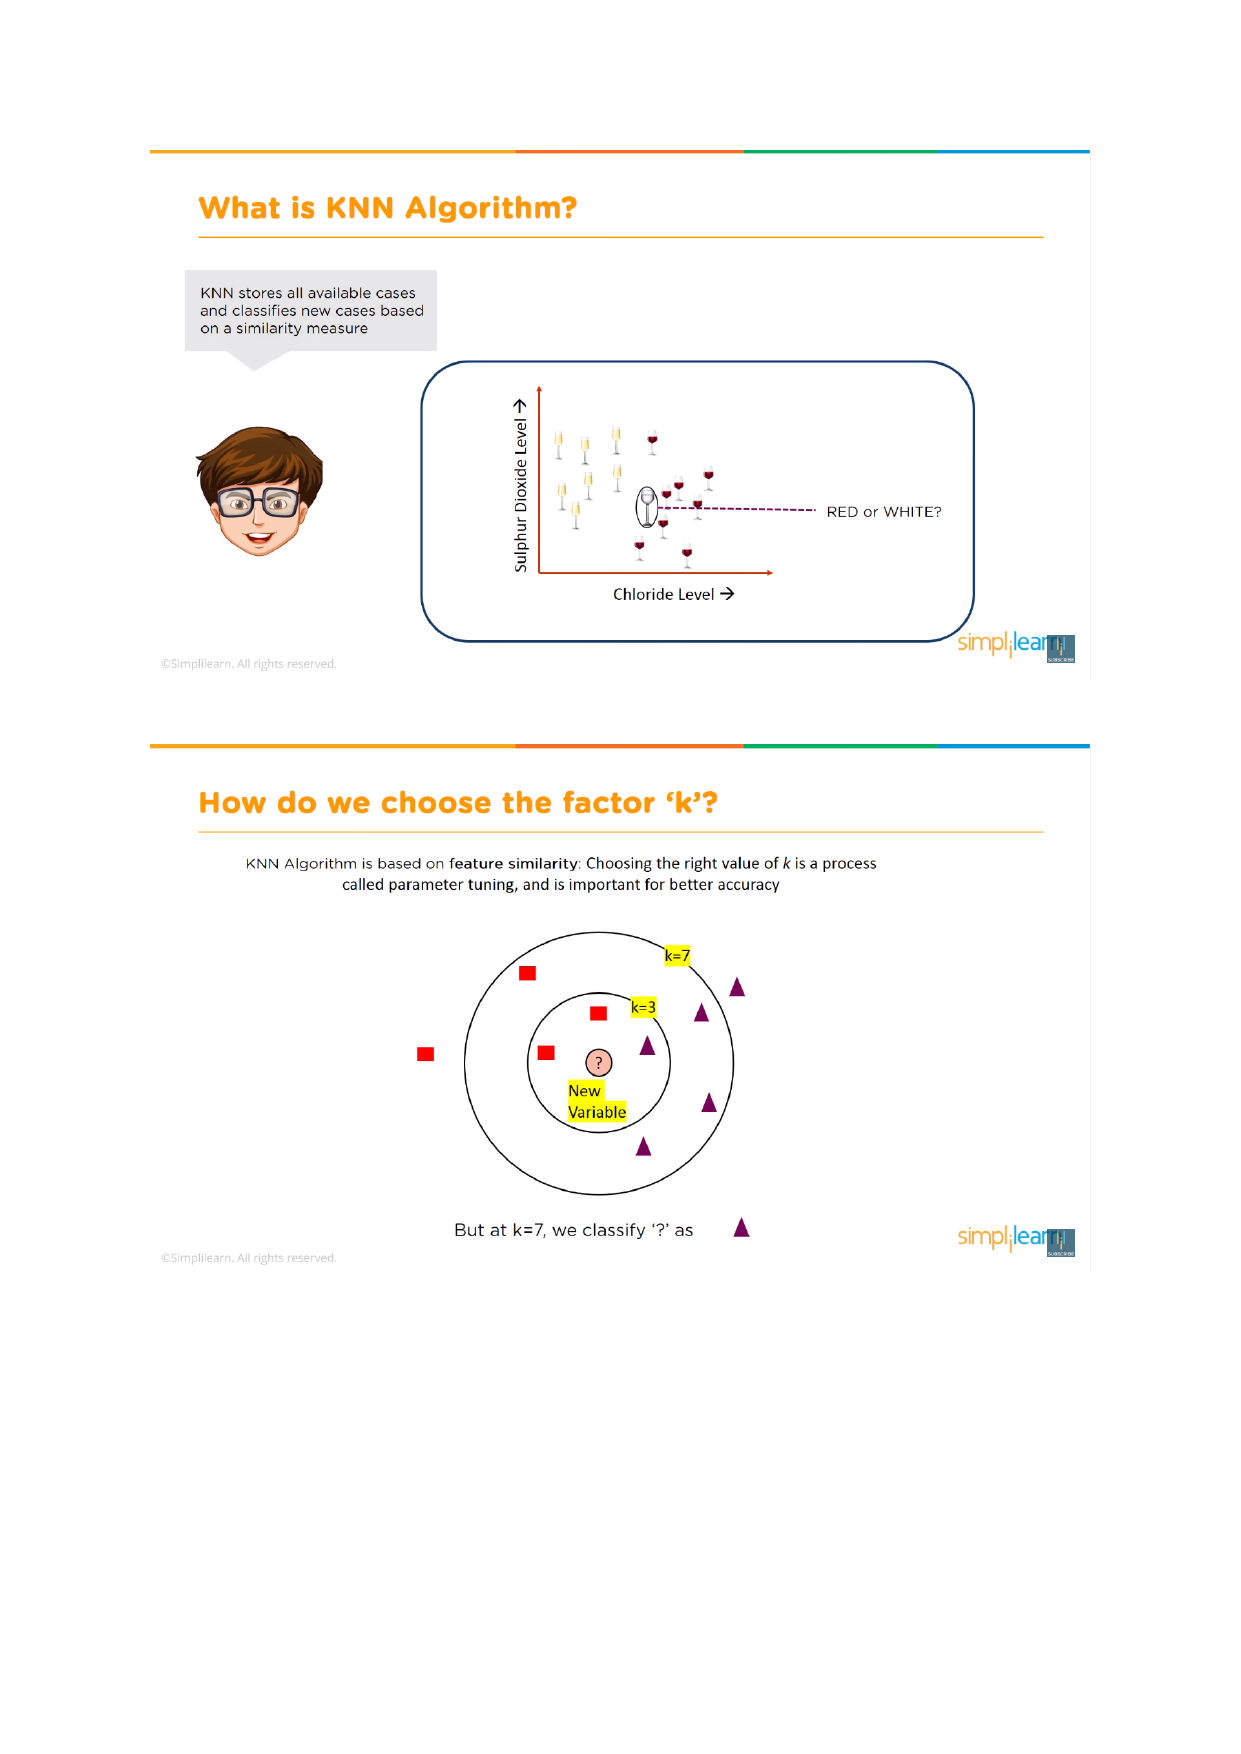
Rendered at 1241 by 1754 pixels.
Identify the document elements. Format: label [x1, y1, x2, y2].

picture [150, 150, 1091, 679]
picture [150, 744, 1091, 1273]
